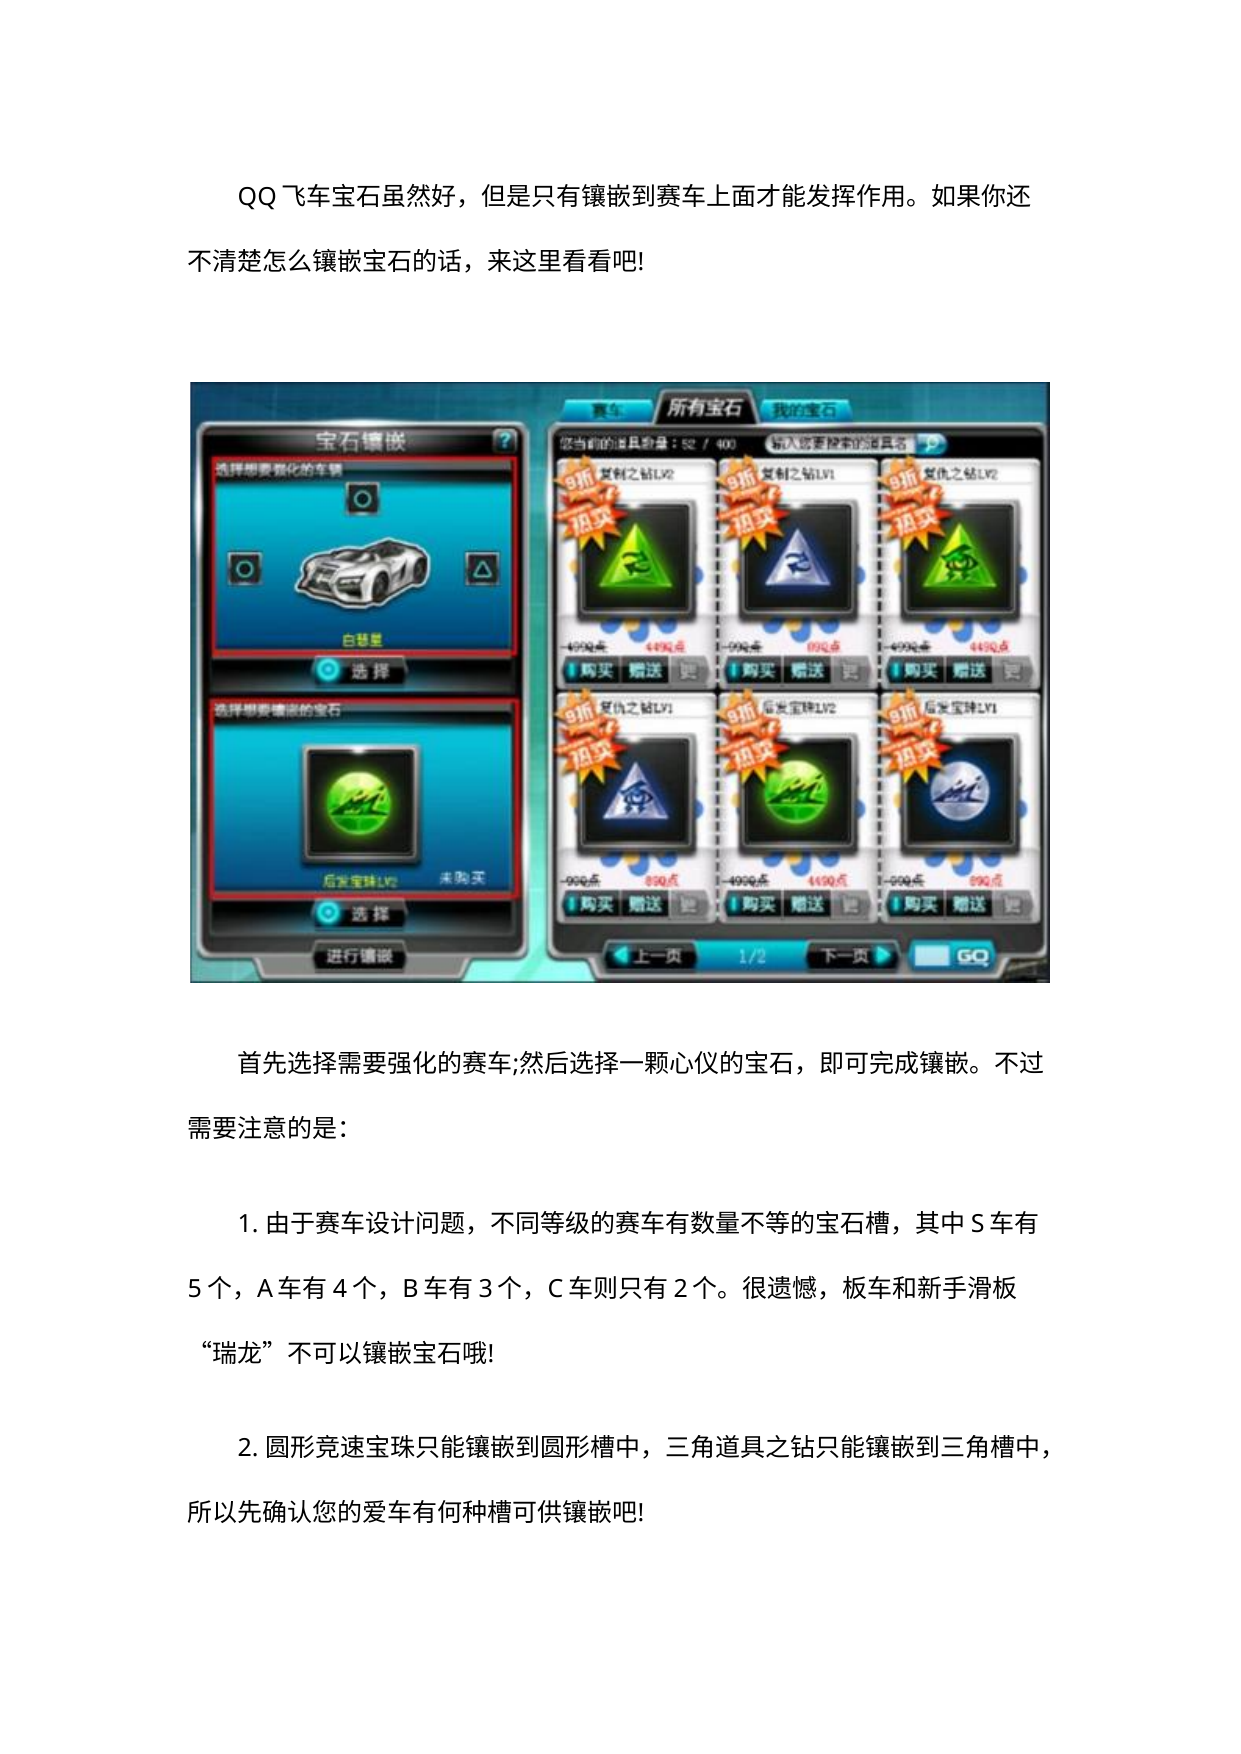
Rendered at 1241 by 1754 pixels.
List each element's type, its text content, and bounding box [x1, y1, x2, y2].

text 2. 圆形竞速宝珠只能镶嵌到圆形槽中，三角道具之钻只能镶嵌到三角槽中，所以先确认您的爱车有何种槽可供镶嵌吧! [187, 1413, 1053, 1543]
text 首先选择需要强化的赛车;然后选择一颗心仪的宝石，即可完成镶嵌。不过需要注意的是： [187, 1029, 1053, 1159]
text 1. 由于赛车设计问题，不同等级的赛车有数量不等的宝石槽，其中 S车有5个，A车有4个，B车有3个，C车则只有2个。很遗憾，板车和新手滑板“瑞龙”不可以镶嵌宝石哦! [187, 1189, 1053, 1384]
picture [190, 382, 1050, 983]
text QQ飞车宝石虽然好，但是只有镶嵌到赛车上面才能发挥作用。如果你还不清楚怎么镶嵌宝石的话，来这里看看吧! [187, 162, 1053, 292]
